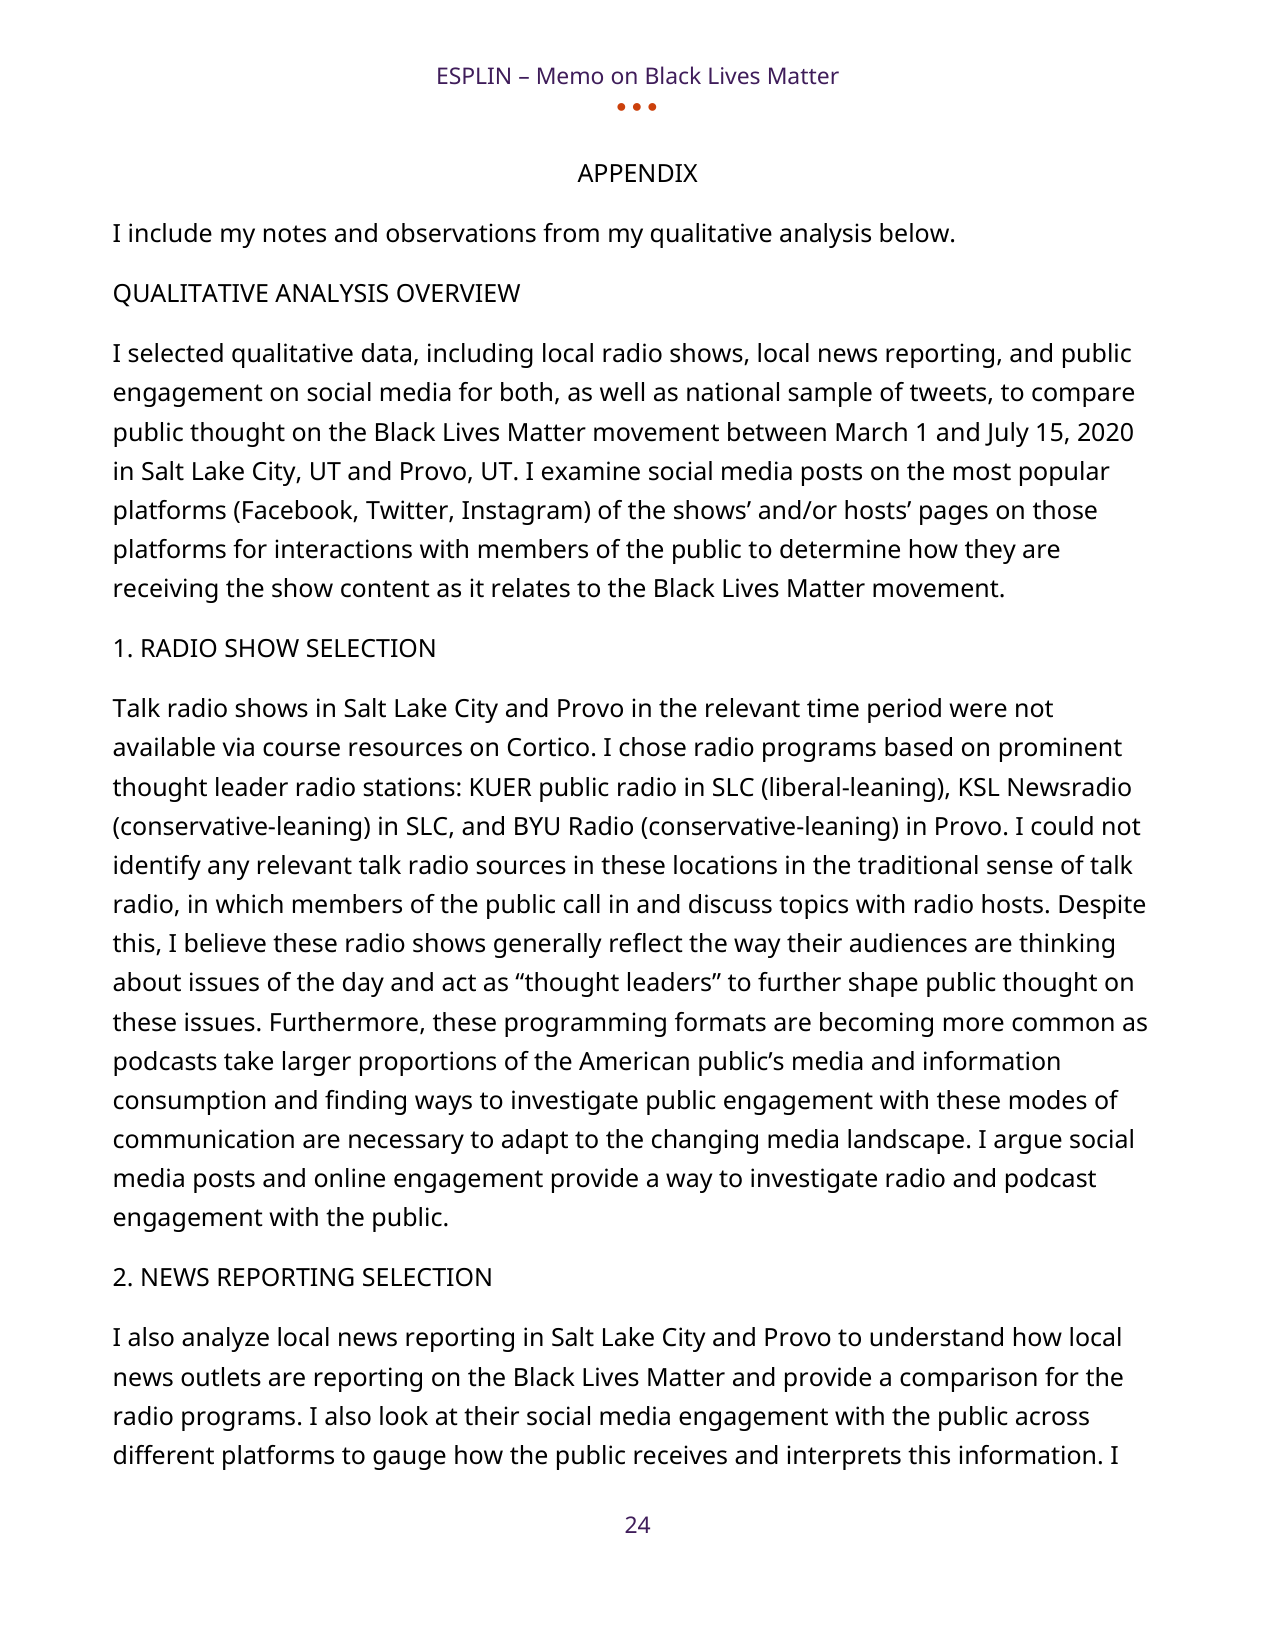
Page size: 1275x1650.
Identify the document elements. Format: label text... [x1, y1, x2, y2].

text 1. RADIO SHOW SELECTION [112, 631, 1162, 665]
text Talk radio shows in Salt Lake City and Provo in the relevant time period were not available via course resources on Cortico. I chose radio programs based on prominent thought leader radio stations: KUER public radio in SLC (liberal-leaning), KSL Newsradio (conservative-leaning) in SLC, and BYU Radio (conservative-leaning) in Provo. I could not identify any relevant talk radio sources in these locations in the traditional sense of talk radio, in which members of the public call in and discuss topics with radio hosts. Despite this, I believe these radio shows generally reflect the way their audiences are thinking about issues of the day and act as “thought leaders” to further shape public thought on these issues. Furthermore, these programming formats are becoming more common as podcasts take larger proportions of the American public’s media and information consumption and finding ways to investigate public engagement with these modes of communication are necessary to adapt to the changing media landscape. I argue social media posts and online engagement provide a way to investigate radio and podcast engagement with the public. [112, 691, 1162, 1234]
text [112, 1320, 1162, 1472]
text I include my notes and observations from my qualitative analysis below. [112, 216, 1162, 250]
text APPENDIX [112, 156, 1162, 190]
text I selected qualitative data, including local radio shows, local news reporting, and public engagement on social media for both, as well as national sample of tweets, to compare public thought on the Black Lives Matter movement between March 1 and July 15, 2020 in Salt Lake City, UT and Provo, UT. I examine social media posts on the most popular platforms (Facebook, Twitter, Instagram) of the shows’ and/or hosts’ pages on those platforms for interactions with members of the public to determine how they are receiving the show content as it relates to the Black Lives Matter movement. [112, 336, 1162, 605]
text 2. NEWS REPORTING SELECTION [112, 1260, 1162, 1294]
text QUALITATIVE ANALYSIS OVERVIEW [112, 276, 1162, 310]
